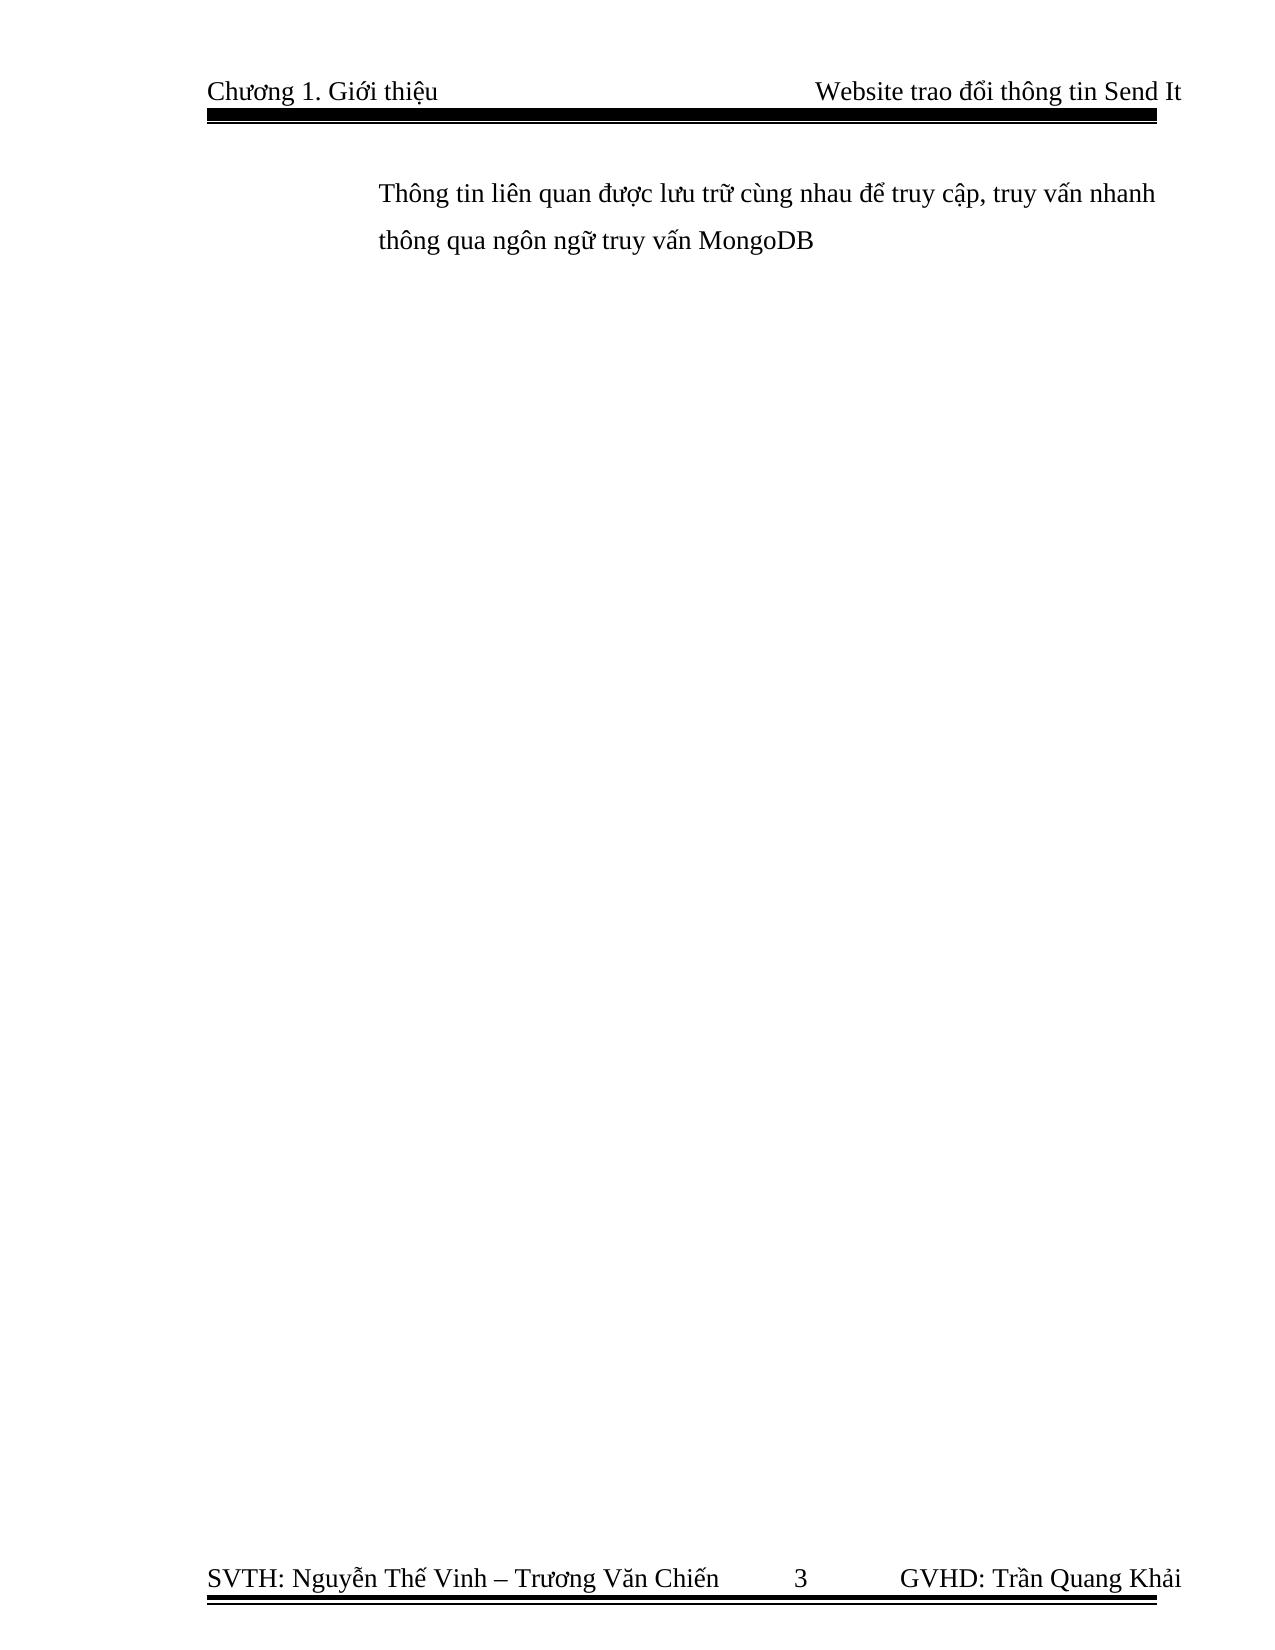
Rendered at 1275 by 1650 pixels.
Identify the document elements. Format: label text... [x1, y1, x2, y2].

text Thông tin liên quan được lưu trữ cùng nhau để truy cập, truy vấn nhanh thông qua ngôn ngữ truy vấn MongoDB [378, 177, 1157, 255]
